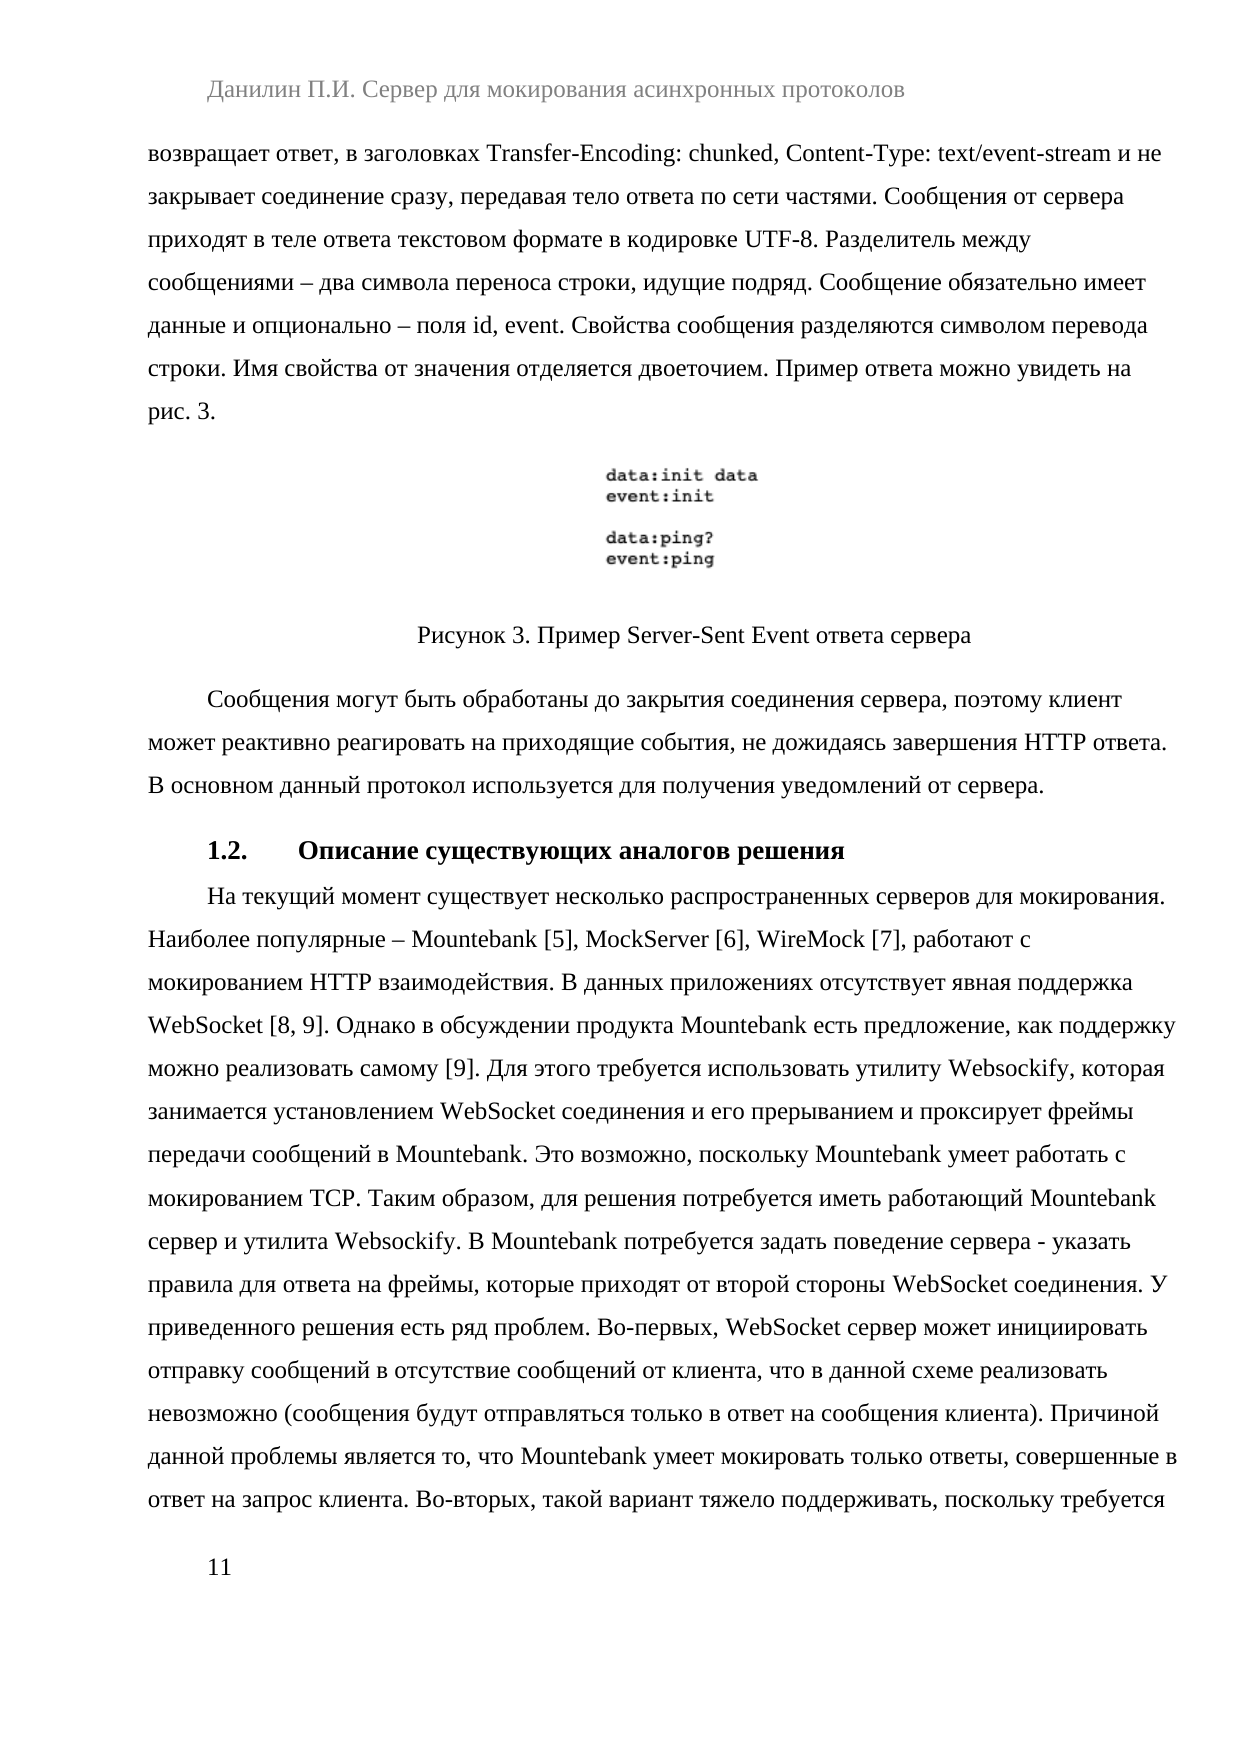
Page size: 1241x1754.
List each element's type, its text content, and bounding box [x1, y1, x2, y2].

text Рисунок 3. Пример Server-Sent Event ответа сервера [148, 620, 1181, 649]
picture [595, 460, 793, 585]
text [148, 138, 1181, 425]
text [148, 881, 1181, 1513]
text Сообщения могут быть обработаны до закрытия соединения сервера, поэтому клиент может реактивно реагировать на приходящие события, не дожидаясь завершения HTTP ответа. В основном данный протокол используется для получения уведомлений от сервера. [148, 684, 1181, 799]
subtitle Описание существующих аналогов решения [148, 834, 1181, 865]
